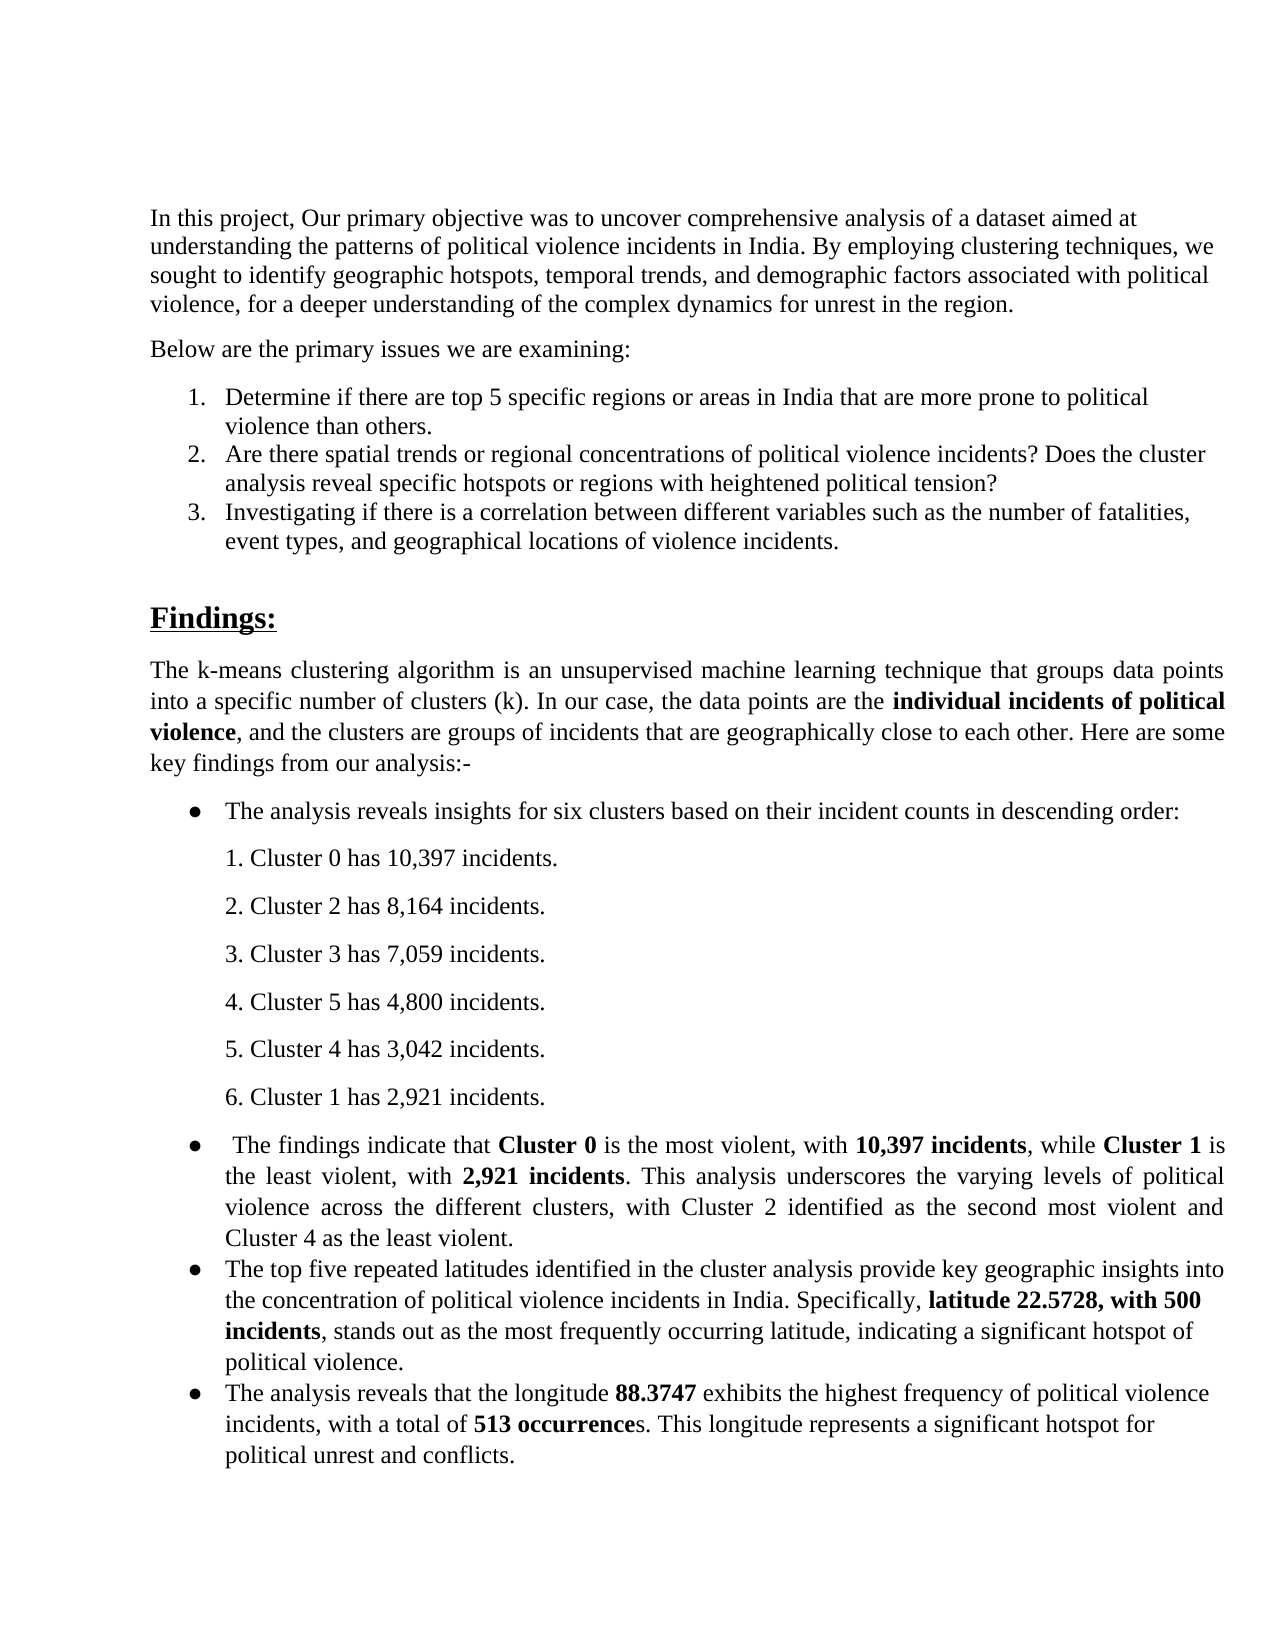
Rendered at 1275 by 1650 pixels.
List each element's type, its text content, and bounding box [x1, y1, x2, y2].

text 1. Cluster 0 has 10,397 incidents. [150, 843, 1226, 872]
list The top five repeated latitudes identified in the cluster analysis provide key geographic insights into the concentration of political violence incidents in India. Specifically, latitude 22.5728, with 500 incidents, stands out as the most frequently occurring latitude, indicating a significant hotspot of political violence. [187, 1254, 1226, 1376]
text The k-means clustering algorithm is an unsupervised machine learning technique that groups data points into a specific number of clusters (k). In our case, the data points are the individual incidents of political violence, and the clusters are groups of incidents that are geographically close to each other. Here are some key findings from our analysis:- [150, 655, 1226, 777]
text 5. Cluster 4 has 3,042 incidents. [225, 1034, 1226, 1063]
list The analysis reveals insights for six clusters based on their incident counts in descending order: [187, 796, 1226, 824]
text 4. Cluster 5 has 4,800 incidents. [225, 987, 1226, 1015]
list Investigating if there is a correlation between different variables such as the number of fatalities, event types, and geographical locations of violence incidents. [187, 497, 1226, 554]
text 3. Cluster 3 has 7,059 incidents. [225, 939, 1226, 968]
list The analysis reveals that the longitude 88.3747 exhibits the highest frequency of political violence incidents, with a total of 513 occurrences. This longitude represents a significant hotspot for political unrest and conflicts. [187, 1378, 1226, 1469]
text In this project, Our primary objective was to uncover comprehensive analysis of a dataset aimed at understanding the patterns of political violence incidents in India. By employing clustering techniques, we sought to identify geographic hotspots, temporal trends, and demographic factors associated with political violence, for a deeper understanding of the complex dynamics for unrest in the region. [150, 203, 1226, 318]
list The findings indicate that Cluster 0 is the most violent, with 10,397 incidents, while Cluster 1 is the least violent, with 2,921 incidents. This analysis underscores the varying levels of political violence across the different clusters, with Cluster 2 identified as the second most violent and Cluster 4 as the least violent. [187, 1130, 1226, 1252]
text 2. Cluster 2 has 8,164 incidents. [225, 891, 1226, 920]
text Findings: [150, 599, 1226, 636]
text Below are the primary issues we are examining: [150, 334, 1226, 363]
list Determine if there are top 5 specific regions or areas in India that are more prone to political violence than others. [187, 382, 1226, 439]
text 6. Cluster 1 has 2,921 incidents. [225, 1082, 1226, 1111]
list Are there spatial trends or regional concentrations of political violence incidents? Does the cluster analysis reveal specific hotspots or regions with heightened political tension? [187, 439, 1226, 497]
